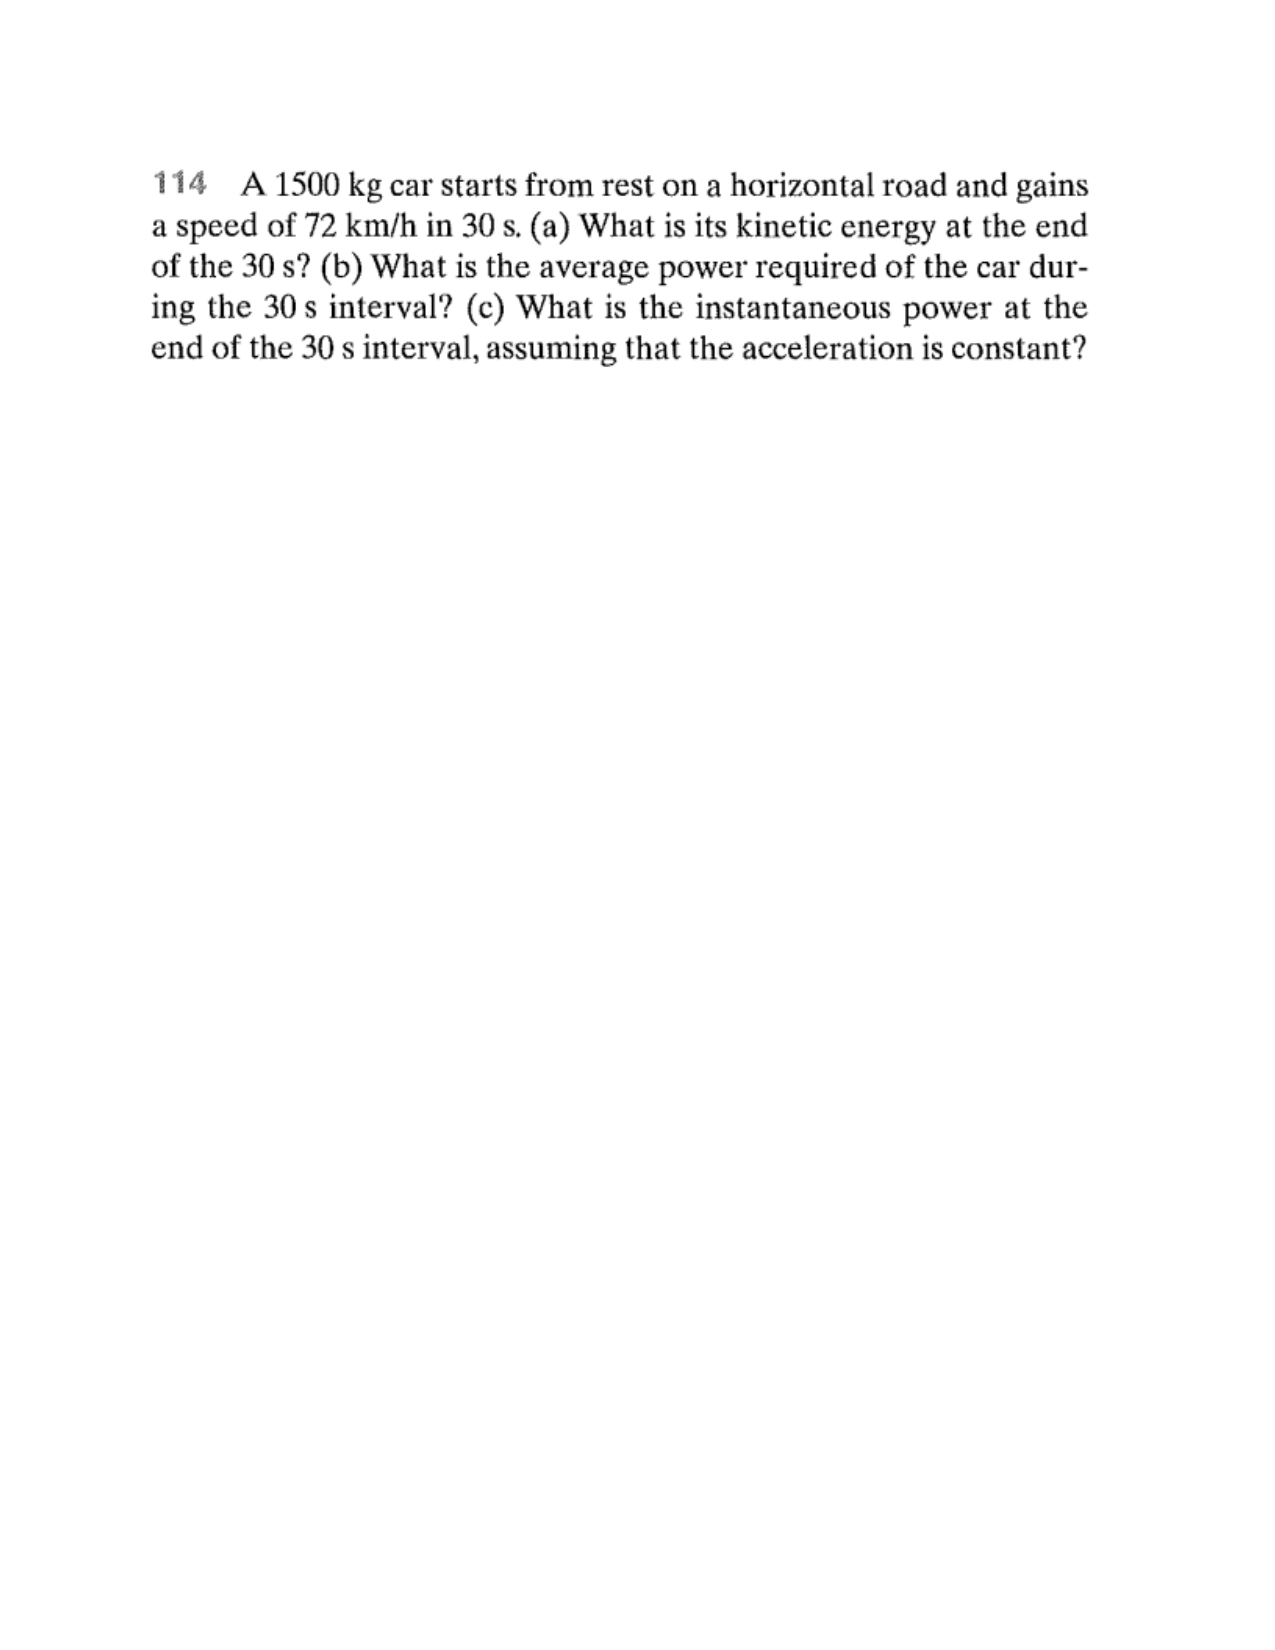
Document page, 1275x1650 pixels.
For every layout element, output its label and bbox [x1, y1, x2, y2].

picture [135, 150, 1101, 389]
